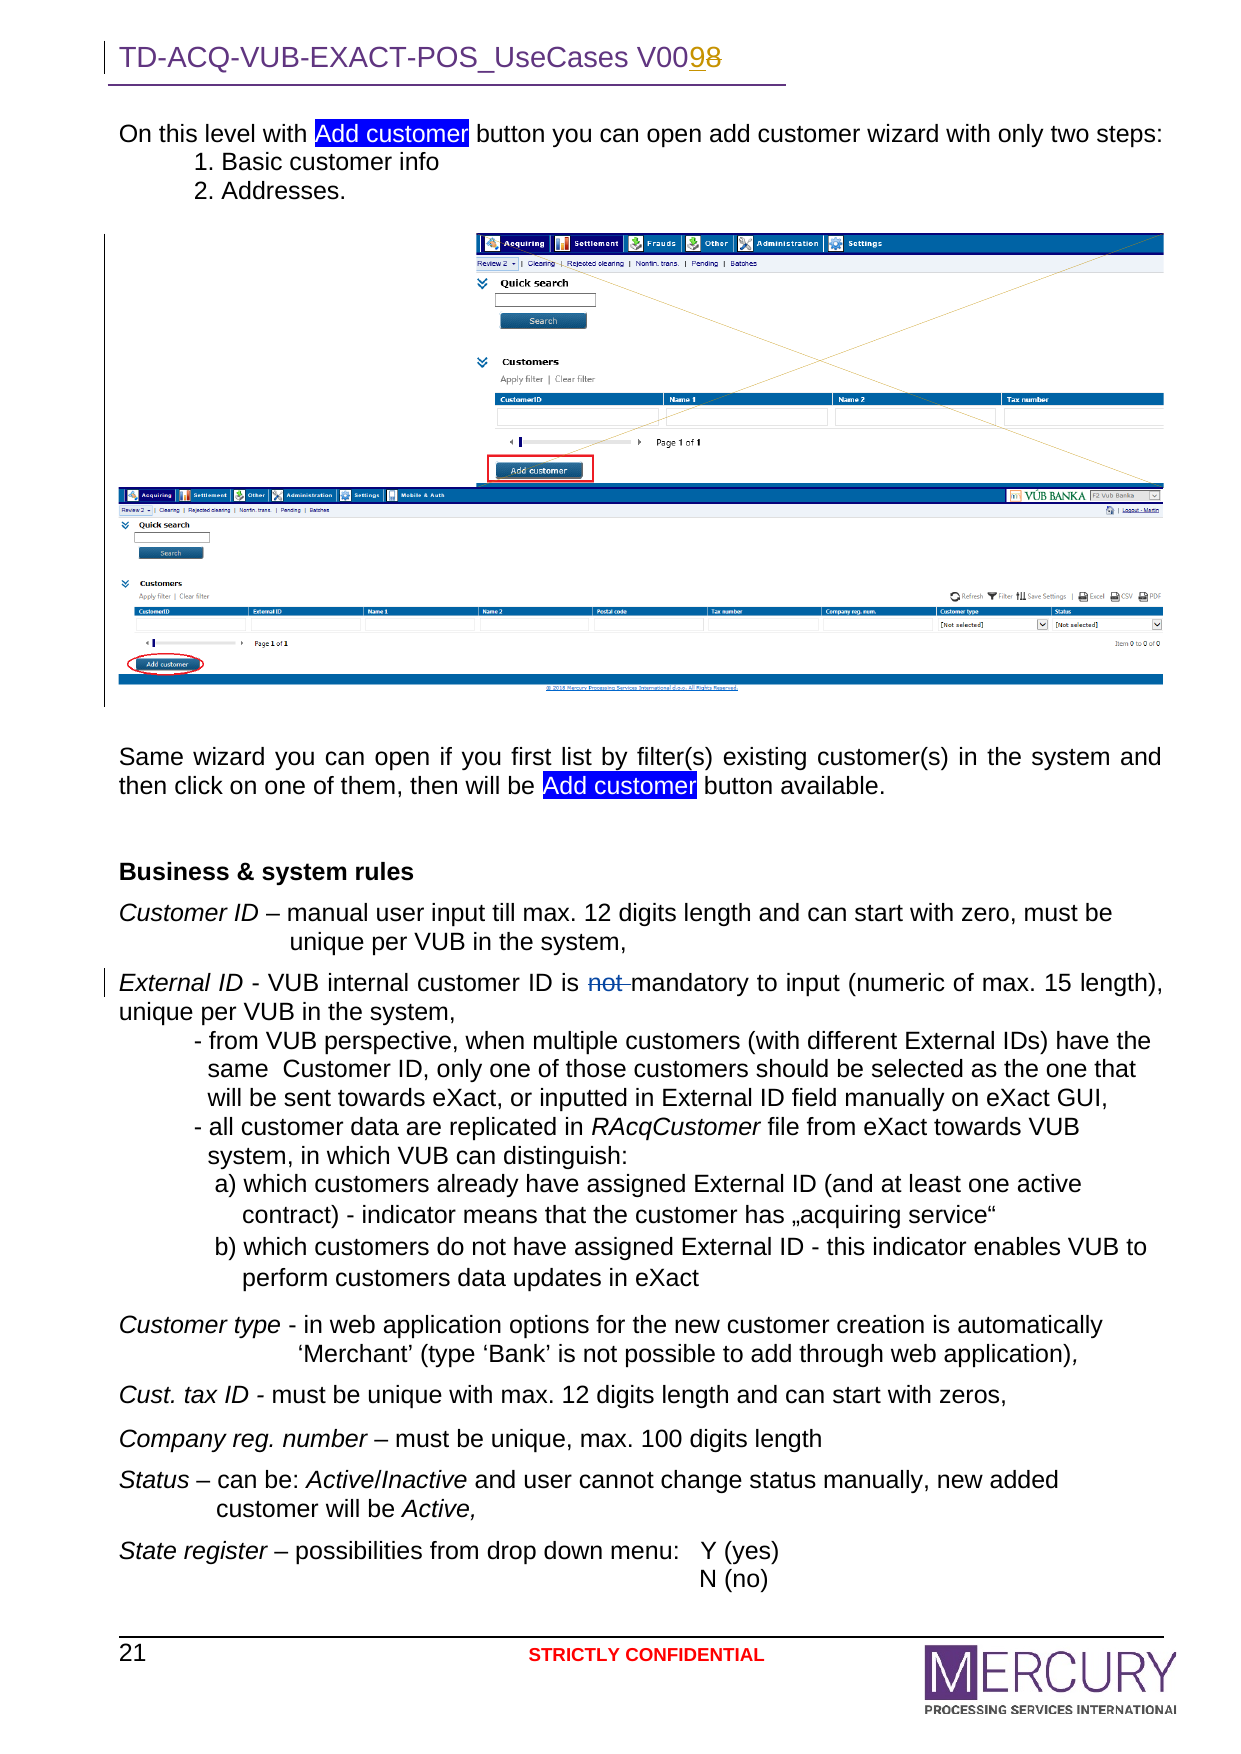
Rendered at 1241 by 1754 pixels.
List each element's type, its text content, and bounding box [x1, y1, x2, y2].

text Customer ID – manual user input till max. 12 digits length and can start with zero, must be [118, 898, 1164, 927]
text - all customer data are replicated in RAcqCustomer file from eXact towards VUB [193, 1112, 1164, 1141]
text system, in which VUB can distinguish: [193, 1141, 1164, 1169]
text same Customer ID, only one of those customers should be selected as the one that [193, 1054, 1164, 1083]
text unique per VUB in the system, [193, 927, 1164, 956]
list perform customers data updates in eXact [193, 1263, 1164, 1291]
picture [923, 1644, 1181, 1716]
list a) which customers already have assigned External ID (and at least one active [193, 1169, 1164, 1198]
picture [118, 234, 1164, 702]
text 2. Addresses. [193, 176, 1164, 205]
text N (no) [118, 1564, 1164, 1593]
text Business & system rules [118, 857, 1164, 886]
text Company reg. number – must be unique, max. 100 digits length [118, 1423, 1164, 1452]
text Customer type - in web application options for the new customer creation is automatically [118, 1310, 1164, 1339]
text Same wizard you can open if you first list by filter(s) existing customer(s) in the system and then click on one of them, then will be Add customer button available. [118, 742, 1164, 799]
text Status – can be: Active/Inactive and user cannot change status manually, new added [118, 1465, 1164, 1493]
picture [478, 233, 1162, 360]
text - from VUB perspective, when multiple customers (with different External IDs) have the [193, 1026, 1164, 1054]
list b) which customers do not have assigned External ID - this indicator enables VUB to [193, 1232, 1164, 1260]
text 1. Basic customer info [118, 147, 1164, 176]
text ‘Merchant’ (type ‘Bank’ is not possible to add through web application), [118, 1339, 1164, 1368]
list contract) - indicator means that the customer has „acquiring service“ [193, 1201, 1164, 1229]
text External ID - VUB internal customer ID is mandatory to input (numeric of max. 15 length), unique per VUB in the system, [118, 968, 1164, 1026]
text will be sent towards eXact, or inputted in External ID field manually on eXact GUI, [193, 1083, 1164, 1112]
text Cust. tax ID - must be unique with max. 12 digits length and can start with zeros, [118, 1380, 1164, 1409]
text State register – possibilities from drop down menu: Y (yes) [118, 1536, 1164, 1564]
text customer will be Active, [118, 1493, 1164, 1522]
text On this level with Add customer button you can open add customer wizard with only two steps: [118, 118, 1164, 147]
